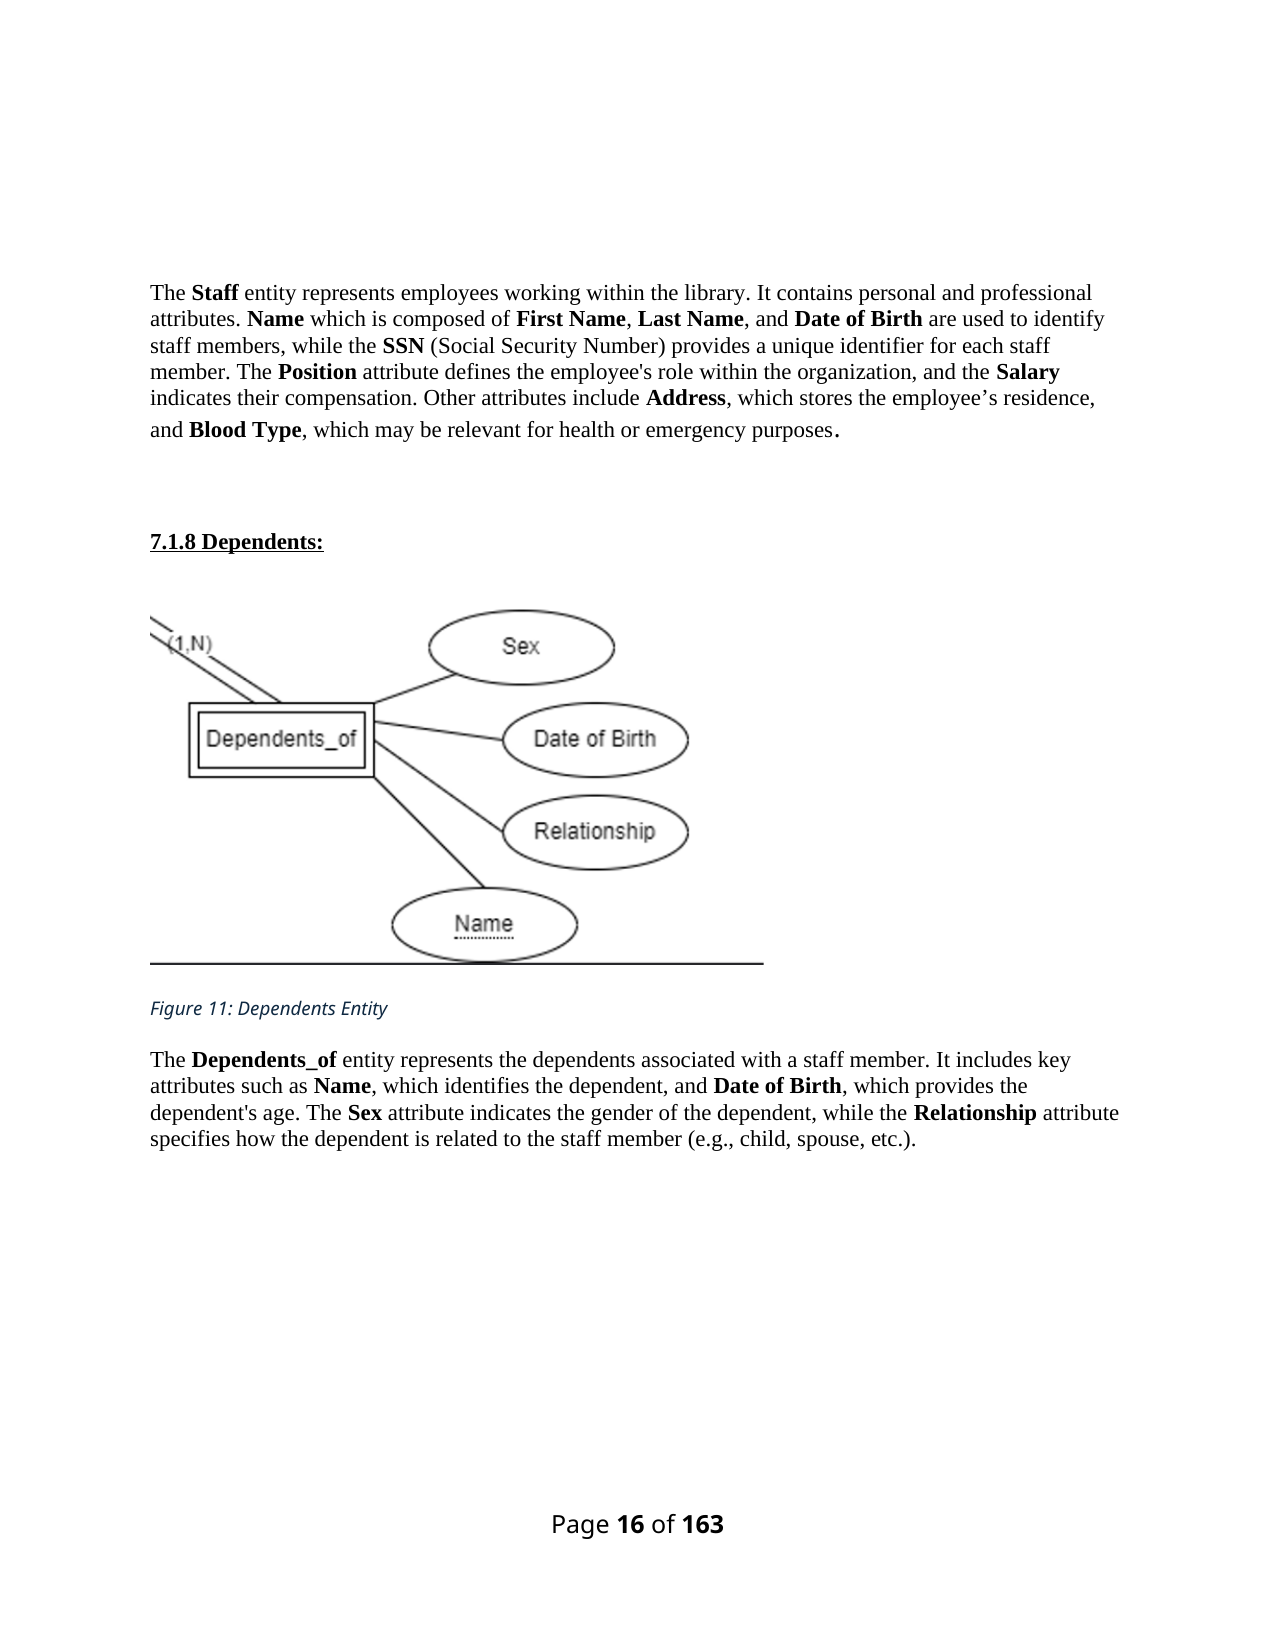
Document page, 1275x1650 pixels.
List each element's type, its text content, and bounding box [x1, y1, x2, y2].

text The Staff entity represents employees working within the library. It contains personal and professional attributes. Name which is composed of First Name, Last Name, and Date of Birth are used to identify staff members, while the SSN (Social Security Number) provides a unique identifier for each staff member. The Position attribute defines the employee's role within the organization, and the Salary indicates their compensation. Other attributes include Address, which stores the employee’s residence, and Blood Type, which may be relevant for health or emergency purposes. [150, 279, 1125, 445]
picture [150, 583, 764, 965]
text The Dependents_of entity represents the dependents associated with a staff member. It includes key attributes such as Name, which identifies the dependent, and Date of Birth, which provides the dependent's age. The Sex attribute indicates the gender of the dependent, while the Relationship attribute specifies how the dependent is related to the staff member (e.g., child, spouse, etc.). [150, 1046, 1125, 1151]
text Figure 11: Dependents Entity [150, 995, 1125, 1021]
text 7.1.8 Dependents: [150, 528, 1125, 554]
